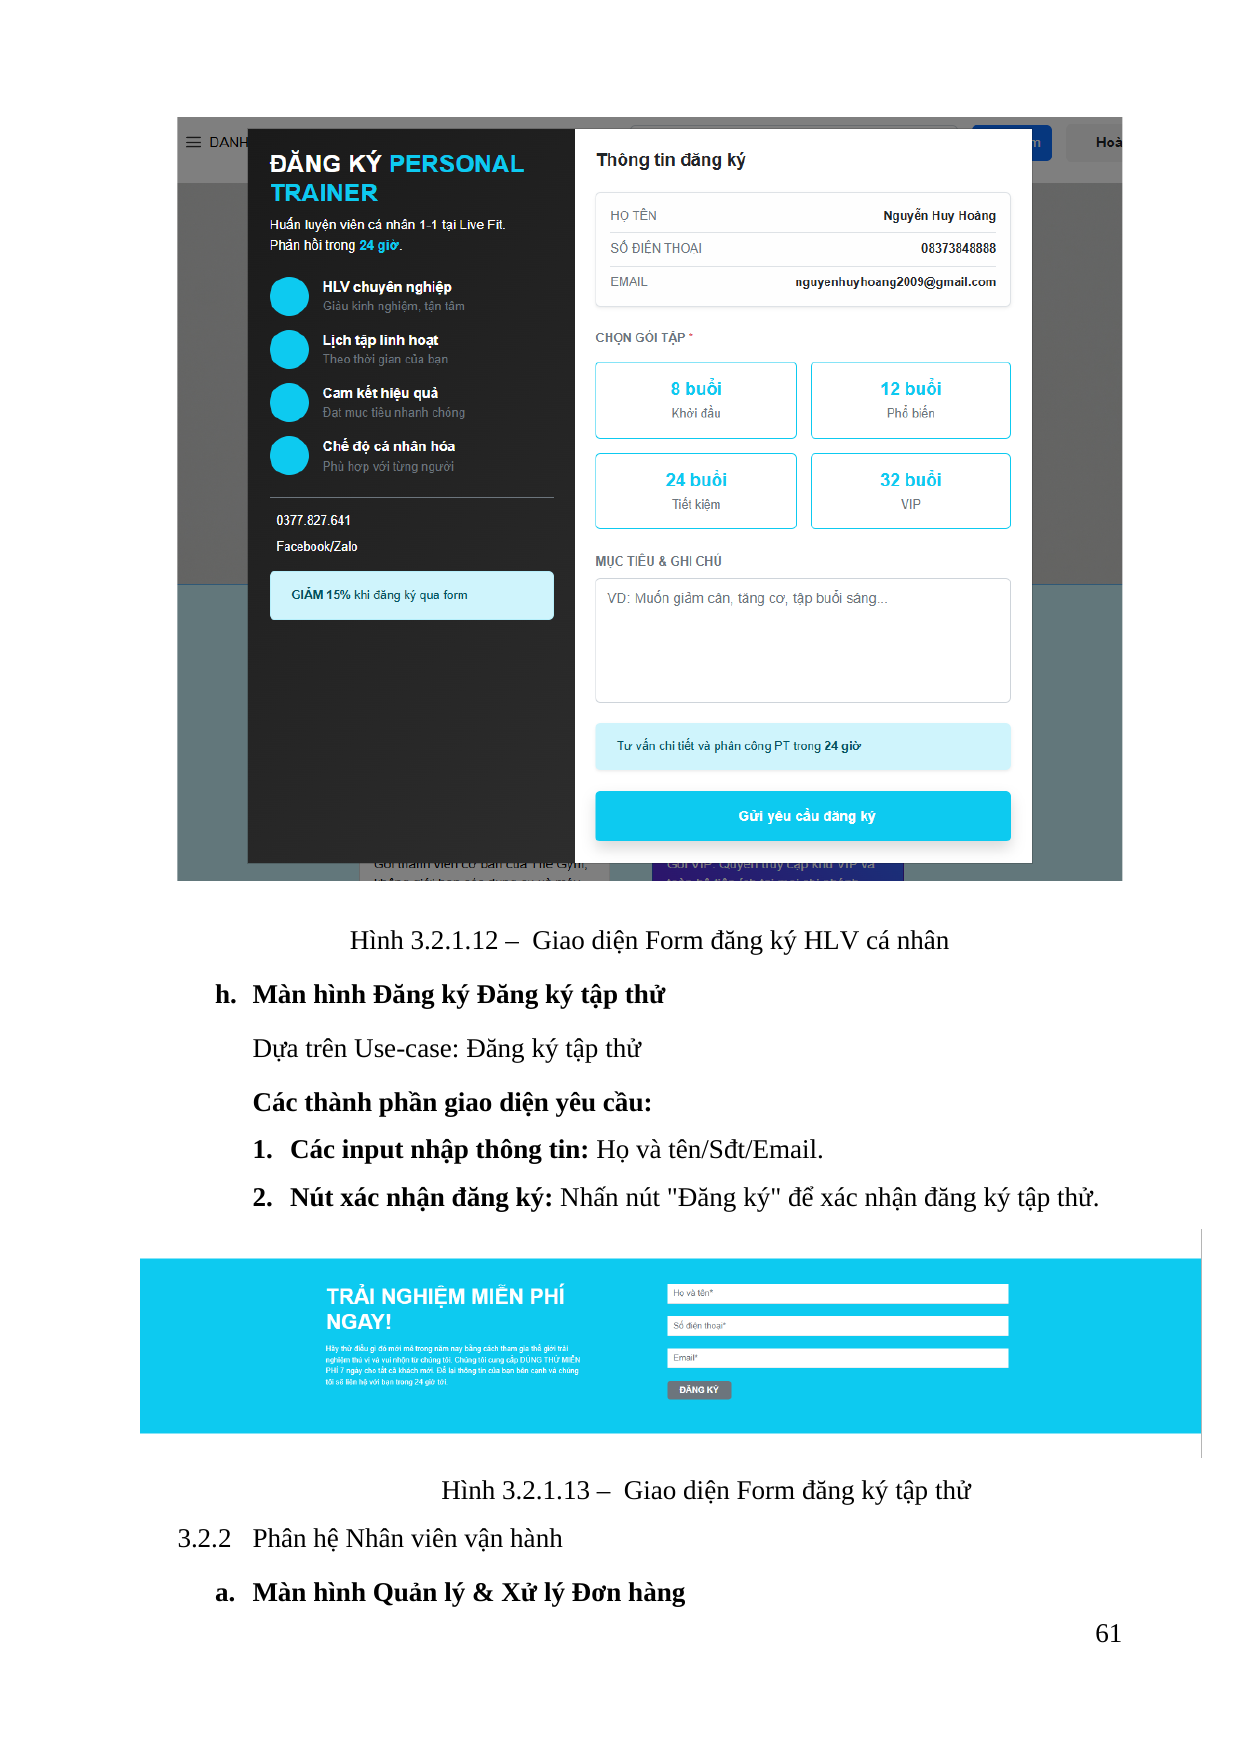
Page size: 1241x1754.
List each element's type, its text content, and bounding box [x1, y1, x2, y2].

list Màn hình Quản lý & Xử lý Đơn hàng [215, 1576, 1122, 1607]
list Nút xác nhận đăng ký: Nhấn nút "Đăng ký" để xác nhận đăng ký tập thử. [252, 1181, 1122, 1213]
text Các thành phần giao diện yêu cầu: [252, 1086, 1122, 1117]
subtitle Phân hệ Nhân viên vận hành [177, 1522, 1122, 1553]
list Các input nhập thông tin: Họ và tên/Sđt/Email. [252, 1134, 1122, 1165]
text Dựa trên Use-case: Đăng ký tập thử [177, 1032, 1122, 1063]
picture [177, 117, 1123, 881]
picture [140, 1229, 1202, 1458]
text Hình 3.2.1.13 – Giao diện Form đăng ký tập thử [290, 1458, 1122, 1505]
list Màn hình Đăng ký Đăng ký tập thử [215, 978, 1122, 1009]
text Hình 3.2.1.12 – Giao diện Form đăng ký HLV cá nhân [177, 881, 1122, 955]
